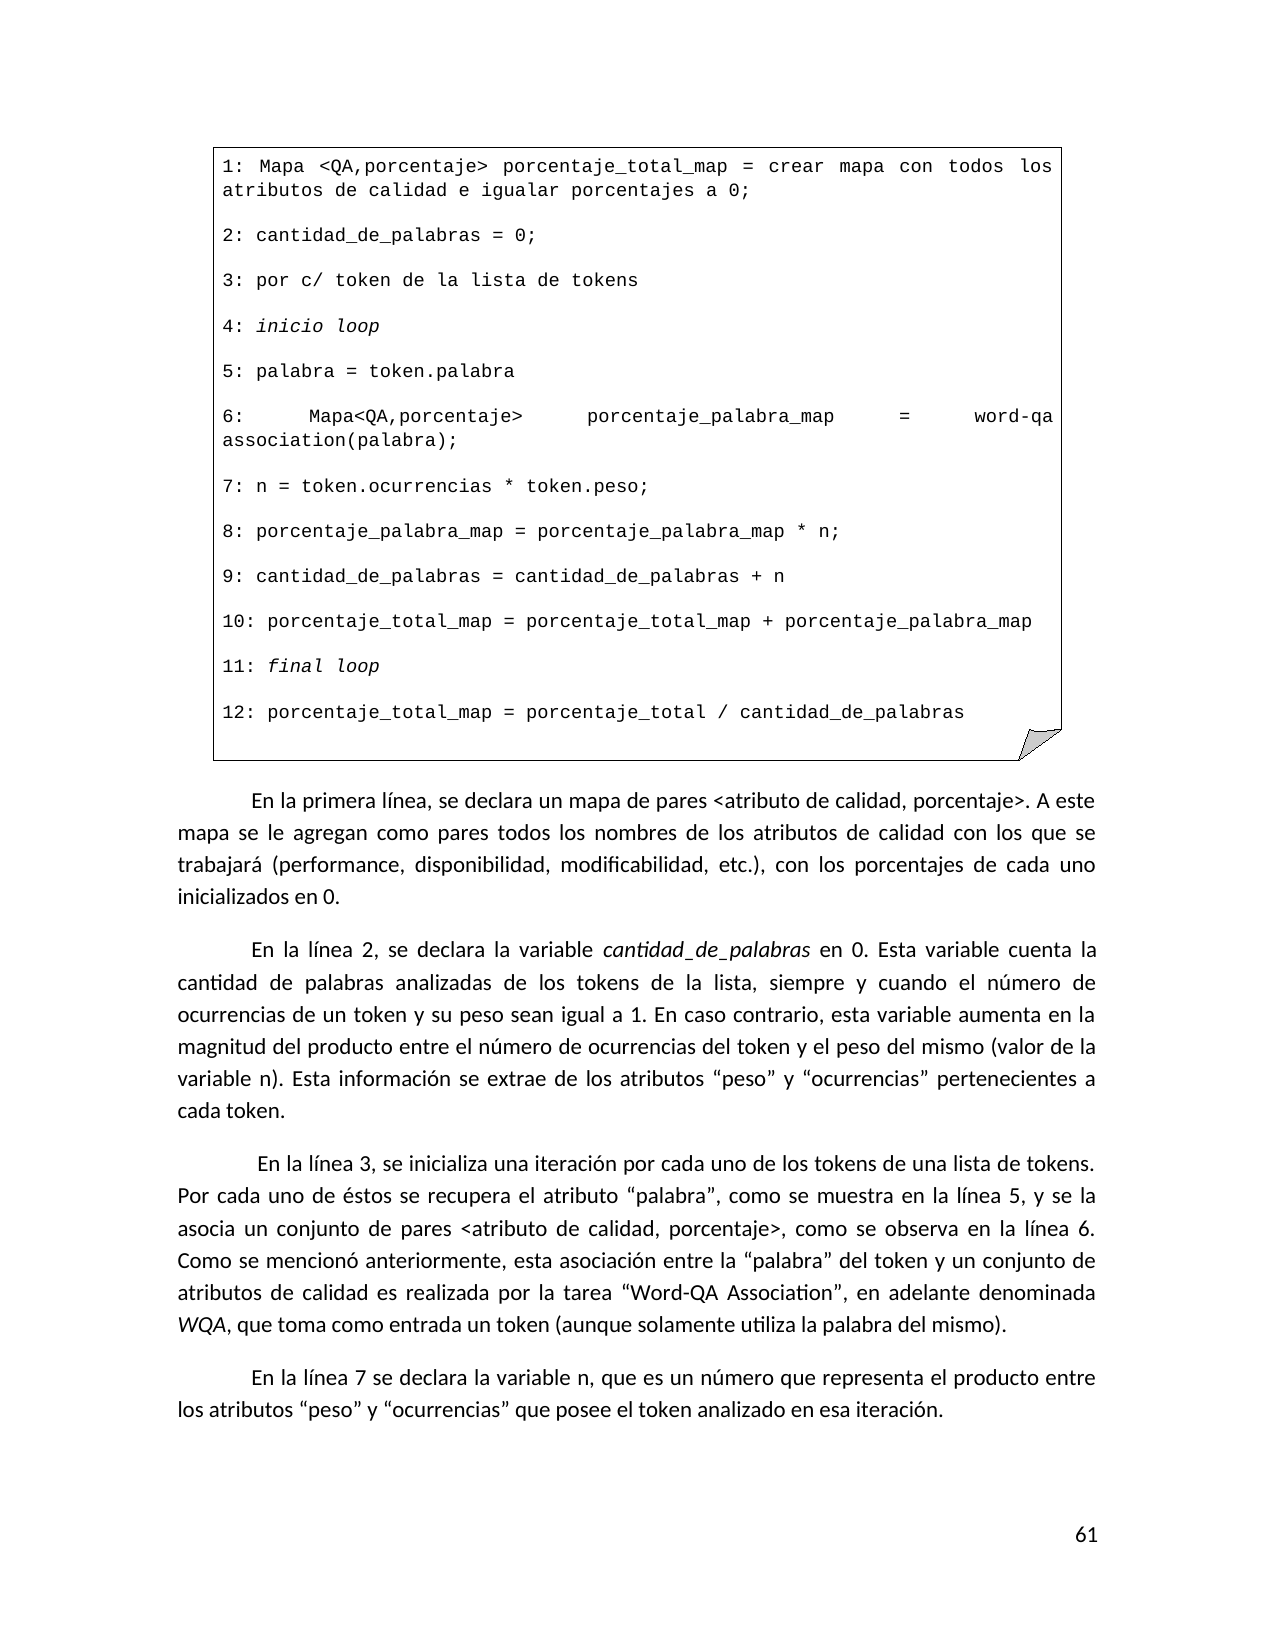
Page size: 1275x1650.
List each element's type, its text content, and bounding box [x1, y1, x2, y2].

text En la línea 2, se declara la variable cantidad_de_palabras en 0. Esta variable cuenta la cantidad de palabras analizadas de los tokens de la lista, siempre y cuando el número de ocurrencias de un token y su peso sean igual a 1. En caso contrario, esta variable aumenta en la magnitud del producto entre el número de ocurrencias del token y el peso del mismo (valor de la variable n). Esta información se extrae de los atributos “peso” y “ocurrencias” pertenecientes a cada token. [177, 935, 1098, 1124]
text En la línea 3, se inicializa una iteración por cada uno de los tokens de una lista de tokens. Por cada uno de éstos se recupera el atributo “palabra”, como se muestra en la línea 5, y se la asocia un conjunto de pares <atributo de calidad, porcentaje>, como se observa en la línea 6. Como se mencionó anteriormente, esta asociación entre la “palabra” del token y un conjunto de atributos de calidad es realizada por la tarea “Word-QA Association”, en adelante denominada WQA, que toma como entrada un token (aunque solamente utiliza la palabra del mismo). [177, 1149, 1098, 1338]
text En la línea 7 se declara la variable n, que es un número que representa el producto entre los atributos “peso” y “ocurrencias” que posee el token analizado en esa iteración. [177, 1363, 1098, 1423]
text En la primera línea, se declara un mapa de pares <atributo de calidad, porcentaje>. A este mapa se le agregan como pares todos los nombres de los atributos de calidad con los que se trabajará (performance, disponibilidad, modificabilidad, etc.), con los porcentajes de cada uno inicializados en 0. [177, 786, 1098, 910]
